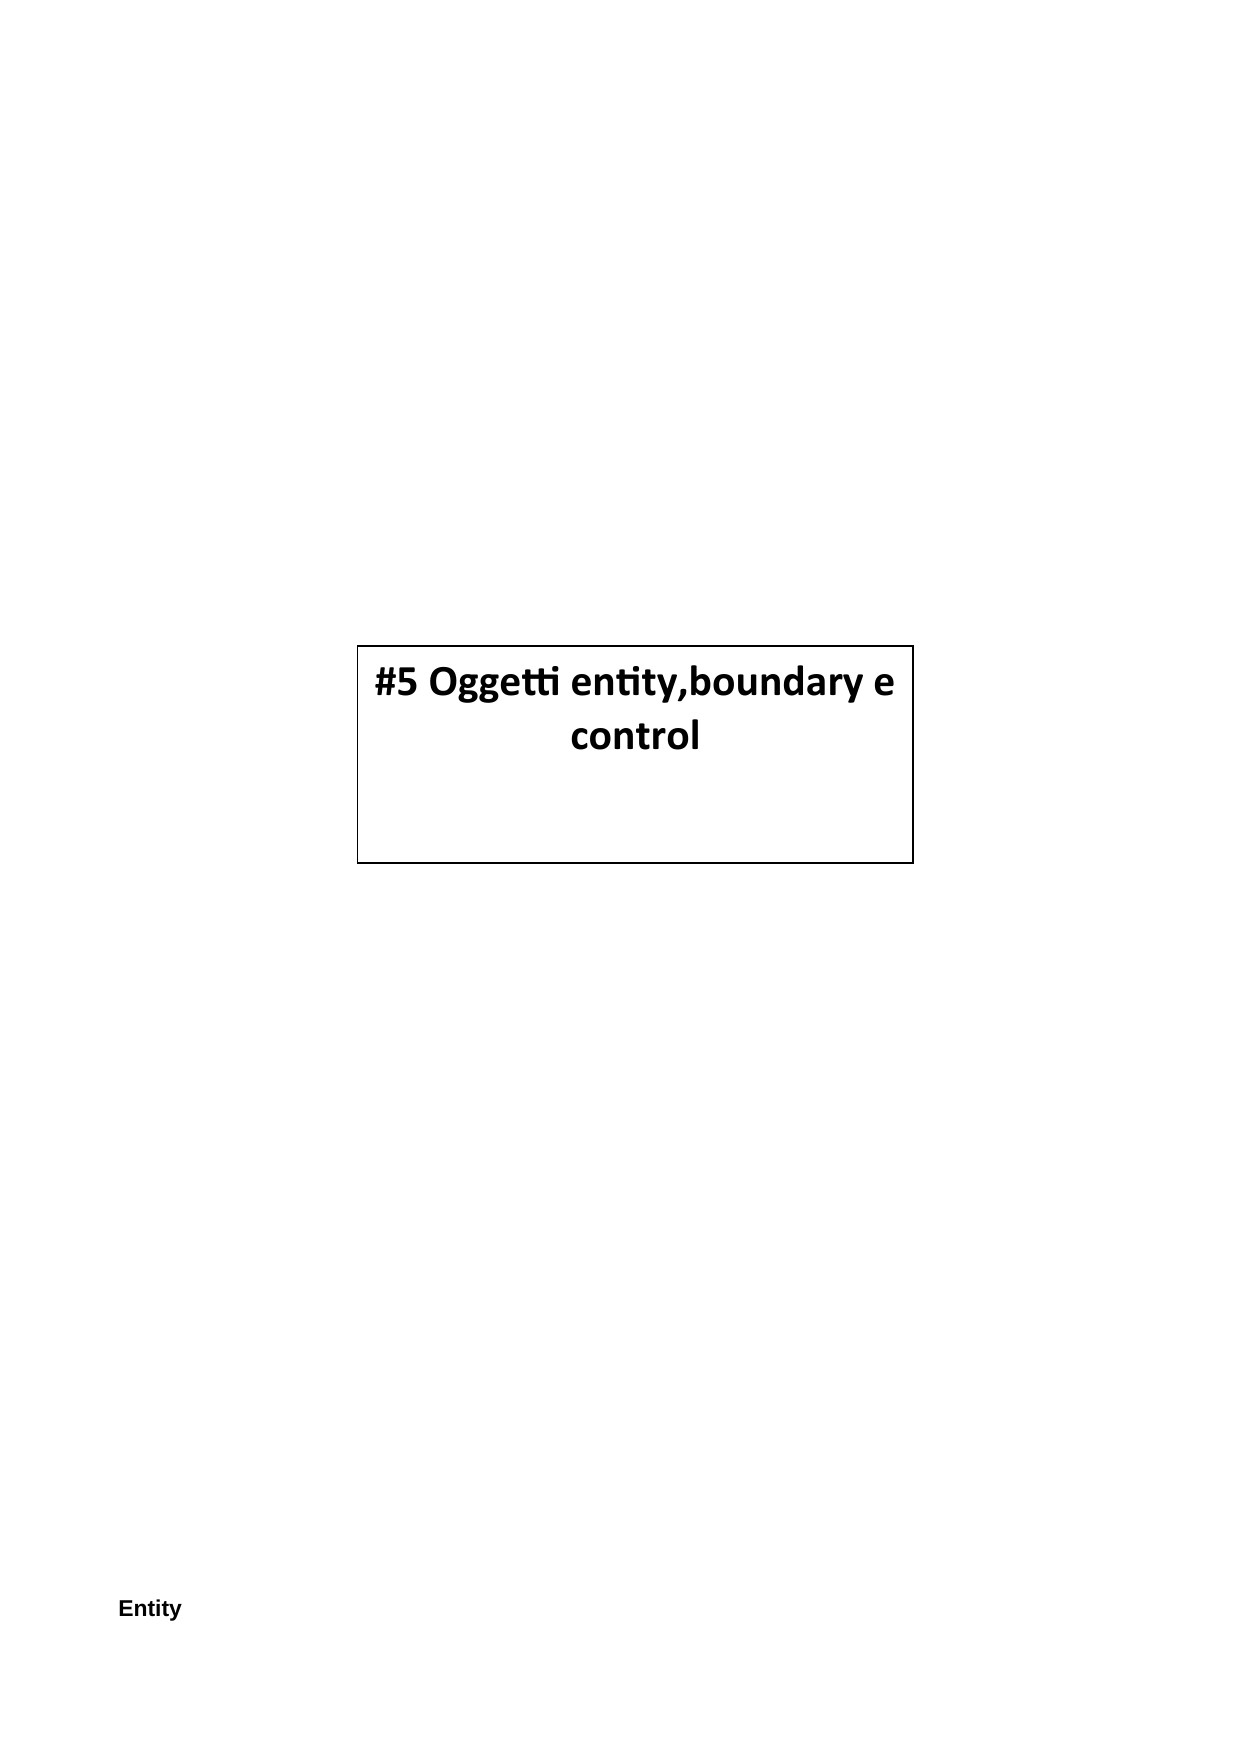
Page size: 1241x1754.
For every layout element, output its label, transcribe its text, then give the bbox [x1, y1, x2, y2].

text Entity [118, 1595, 1152, 1621]
